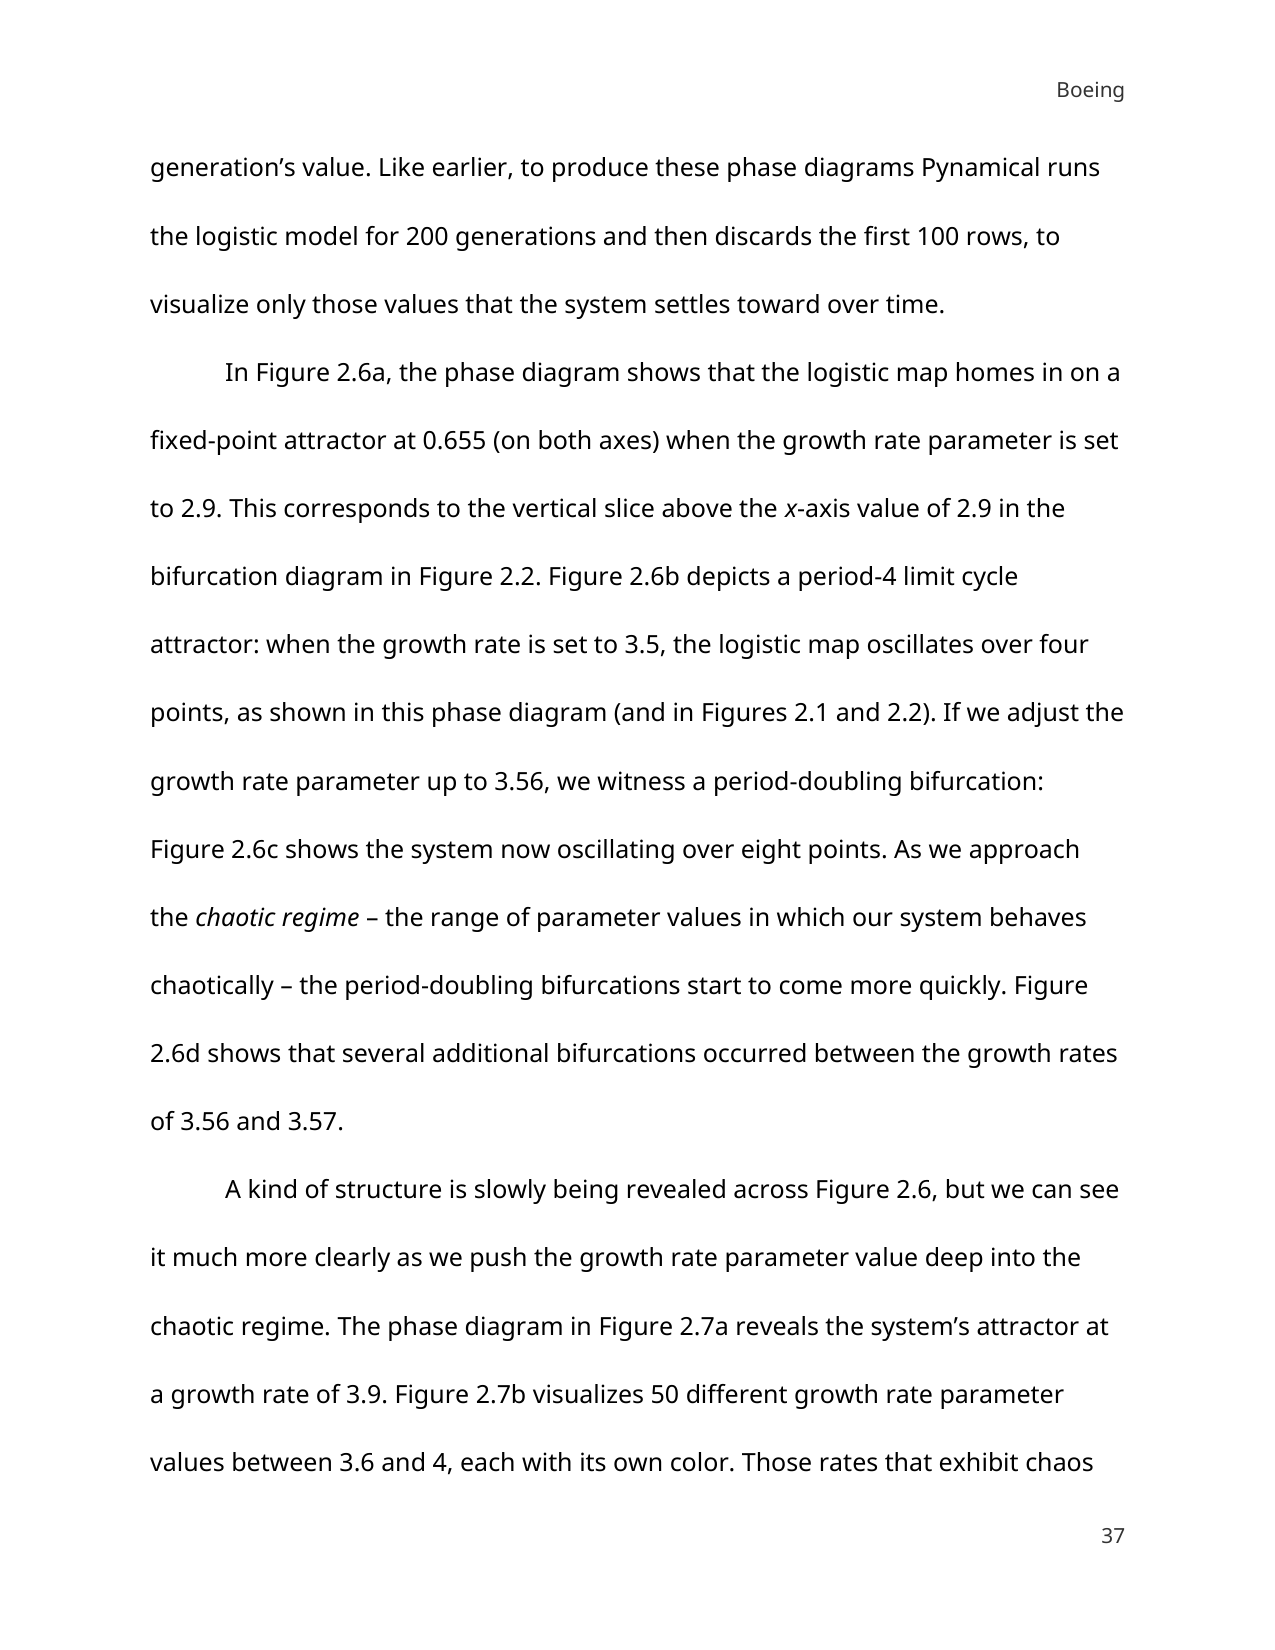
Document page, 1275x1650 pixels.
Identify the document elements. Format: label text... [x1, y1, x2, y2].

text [150, 150, 1125, 320]
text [150, 1172, 1125, 1478]
text In Figure 2.6a, the phase diagram shows that the logistic map homes in on a fixed-point attractor at 0.655 (on both axes) when the growth rate parameter is set to 2.9. This corresponds to the vertical slice above the x-axis value of 2.9 in the bifurcation diagram in Figure 2.2. Figure 2.6b depicts a period-4 limit cycle attractor: when the growth rate is set to 3.5, the logistic map oscillates over four points, as shown in this phase diagram (and in Figures 2.1 and 2.2). If we adjust the growth rate parameter up to 3.56, we witness a period-doubling bifurcation: Figure 2.6c shows the system now oscillating over eight points. As we approach the chaotic regime – the range of parameter values in which our system behaves chaotically – the period-doubling bifurcations start to come more quickly. Figure 2.6d shows that several additional bifurcations occurred between the growth rates of 3.56 and 3.57. [150, 354, 1125, 1138]
